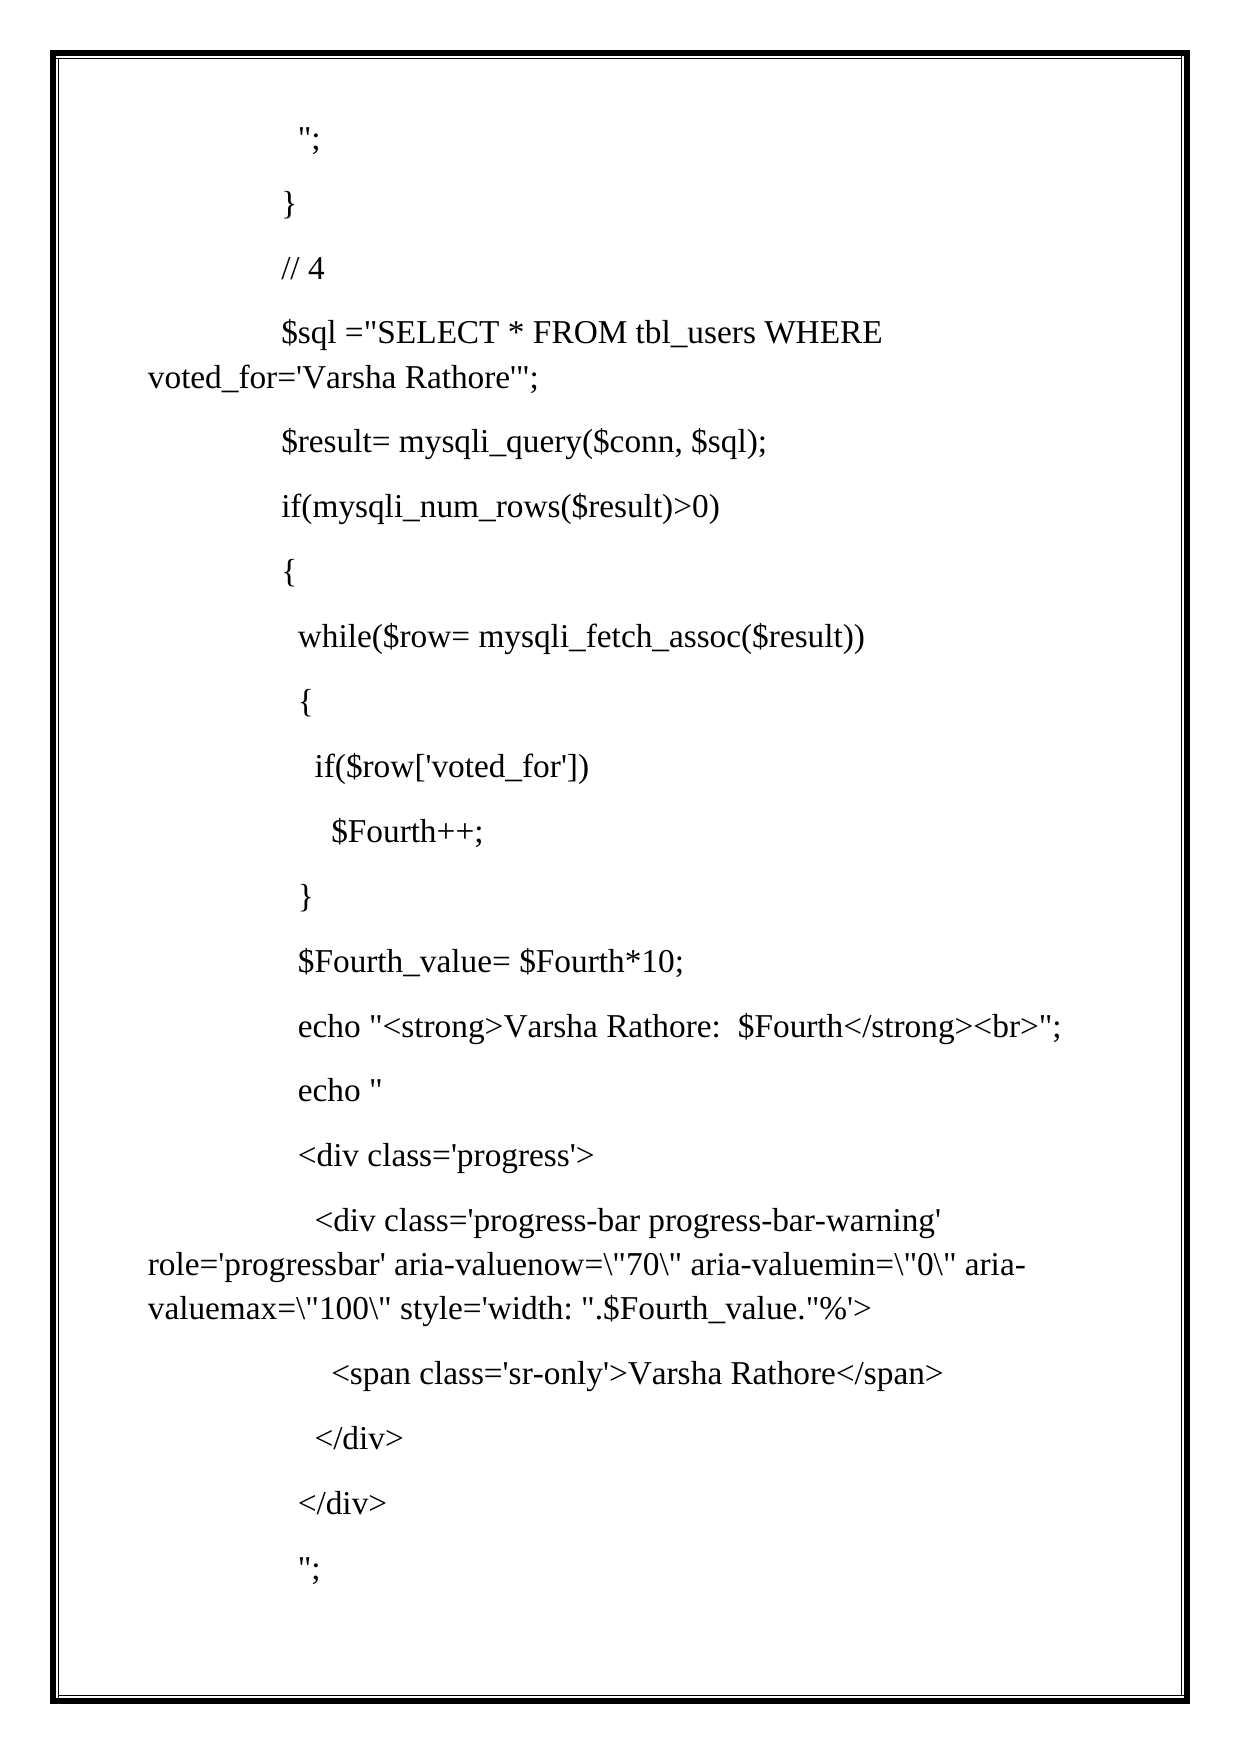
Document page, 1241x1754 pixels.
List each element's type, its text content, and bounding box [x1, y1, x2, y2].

text // 4 [148, 248, 1122, 286]
text { [148, 681, 1122, 720]
text <span class='sr-only'>Varsha Rathore</span> [148, 1353, 1122, 1392]
text if($row['voted_for']) [148, 746, 1122, 784]
text while($row= mysqli_fetch_assoc($result)) [148, 616, 1122, 655]
text <div class='progress-bar progress-bar-warning' role='progressbar' aria-valuenow=\"70\" aria-valuemin=\"0\" aria-valuemax=\"100\" style='width: ".$Fourth_value."%'> [148, 1201, 1122, 1327]
text </div> [148, 1418, 1122, 1457]
text "; [148, 118, 1122, 156]
text { [148, 552, 1122, 590]
text } [148, 876, 1122, 914]
text <div class='progress'> [148, 1136, 1122, 1174]
text echo " [148, 1071, 1122, 1109]
text } [148, 183, 1122, 221]
text $result= mysqli_query($conn, $sql); [148, 422, 1122, 460]
text </div> [148, 1483, 1122, 1522]
text $Fourth++; [148, 811, 1122, 849]
text echo "<strong>Varsha Rathore: $Fourth</strong><br>"; [148, 1006, 1122, 1044]
text $sql ="SELECT * FROM tbl_users WHERE voted_for='Varsha Rathore'"; [148, 313, 1122, 395]
text $Fourth_value= $Fourth*10; [148, 941, 1122, 979]
text "; [148, 1548, 1122, 1587]
text if(mysqli_num_rows($result)>0) [148, 487, 1122, 525]
